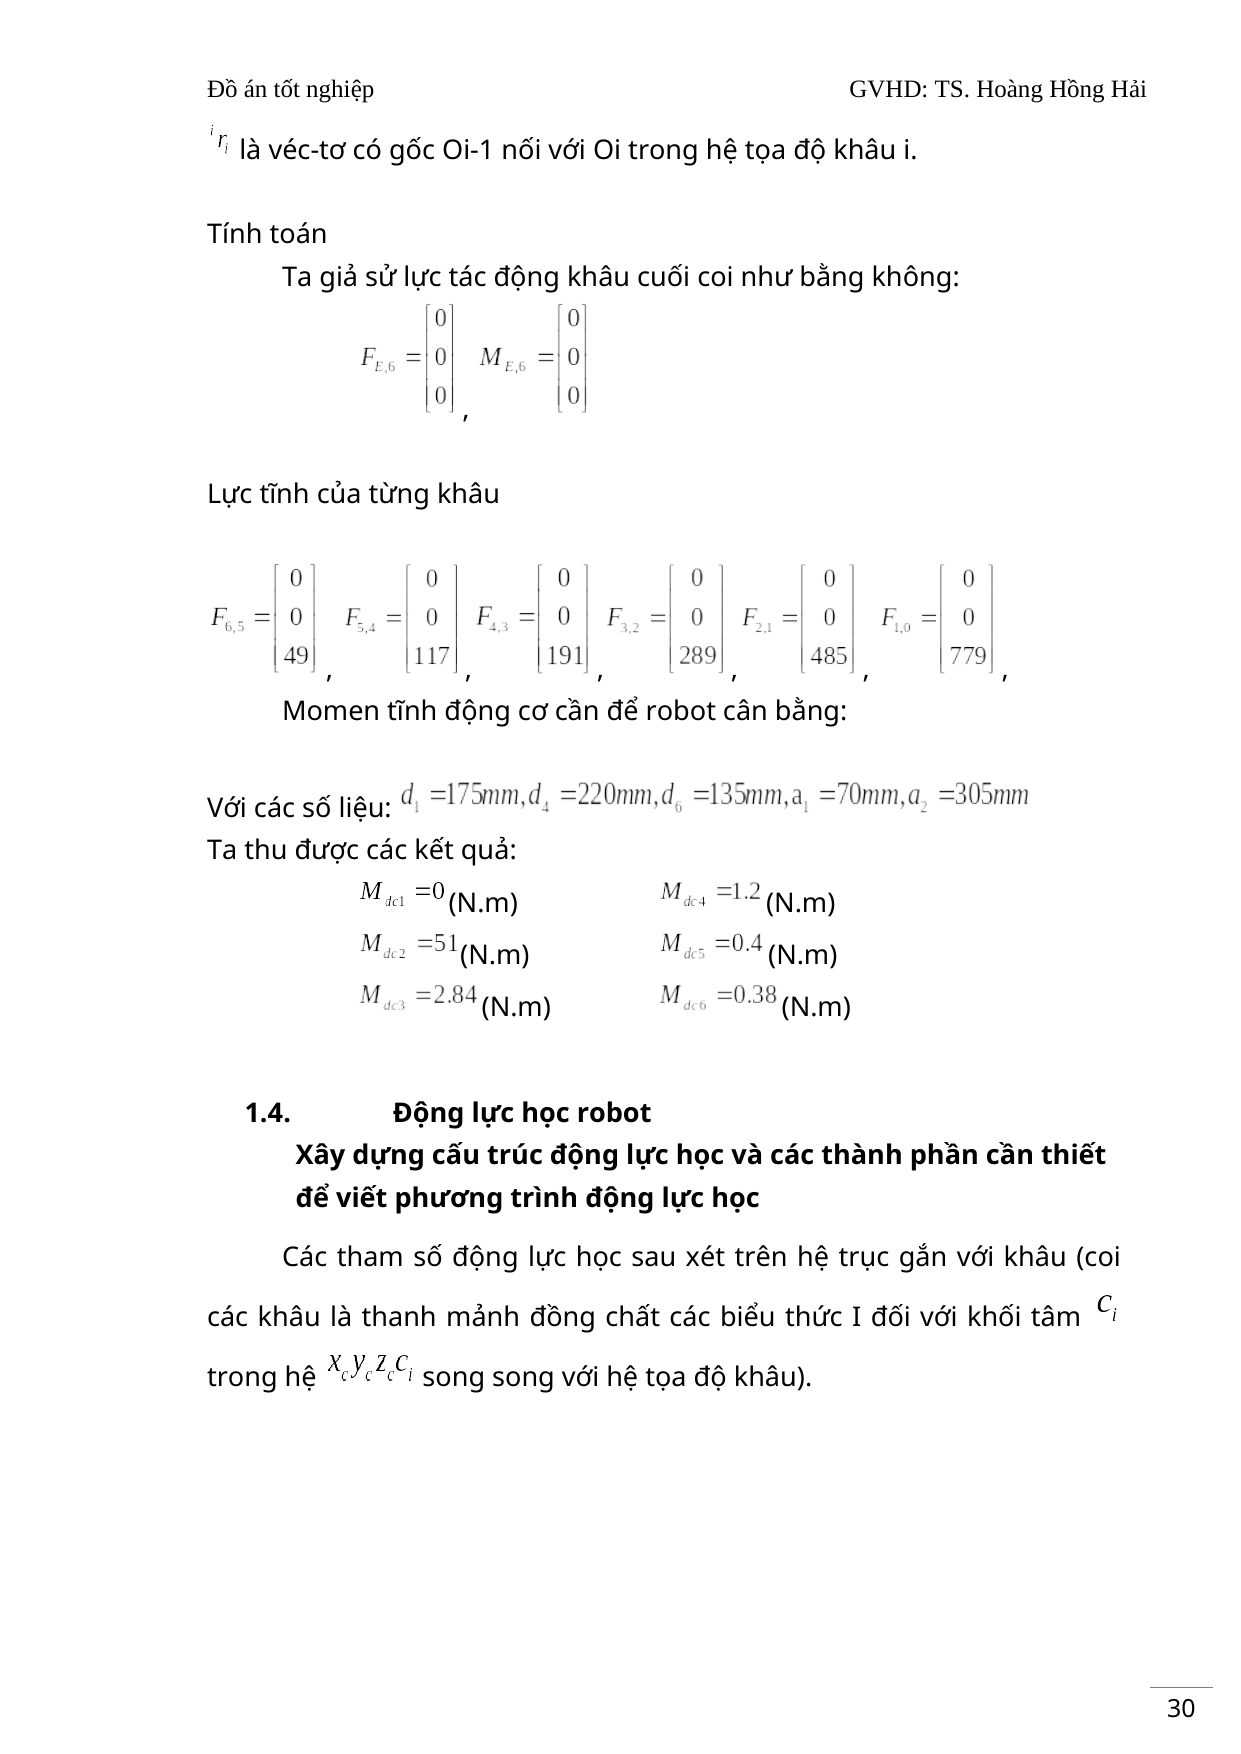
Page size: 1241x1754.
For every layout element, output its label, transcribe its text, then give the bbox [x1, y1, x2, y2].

text (N.m) (N.m) [207, 925, 1122, 972]
text Với các số liệu: [207, 776, 1122, 825]
text Ta thu được các kết quả: [207, 831, 1122, 867]
text (N.m) (N.m) [207, 978, 1122, 1025]
text Lực tĩnh của từng khâu [207, 474, 1122, 511]
text , ,,,, , [207, 559, 1122, 686]
list Xây dựng cấu trúc động lực học và các thành phần cần thiết để viết phương trình động lực học [295, 1136, 1122, 1215]
text Momen tĩnh động cơ cần để robot cân bằng: [207, 691, 1122, 728]
text Các tham số động lực học sau xét trên hệ trục gắn với khâu (coi các khâu là thanh mảnh đồng chất các biểu thức I đối với khối tâm trong hệ song song với hệ tọa độ khâu). [207, 1237, 1122, 1394]
text Tính toán [207, 215, 1122, 252]
list Động lực học robot [244, 1093, 1122, 1130]
text là véc-tơ có gốc Oi-1 nối với Oi trong hệ tọa độ khâu i. [207, 118, 1122, 167]
text , [207, 300, 1122, 426]
text Ta giả sử lực tác động khâu cuối coi như bằng không: [207, 257, 1122, 294]
text (N.m) (N.m) [207, 873, 1122, 920]
